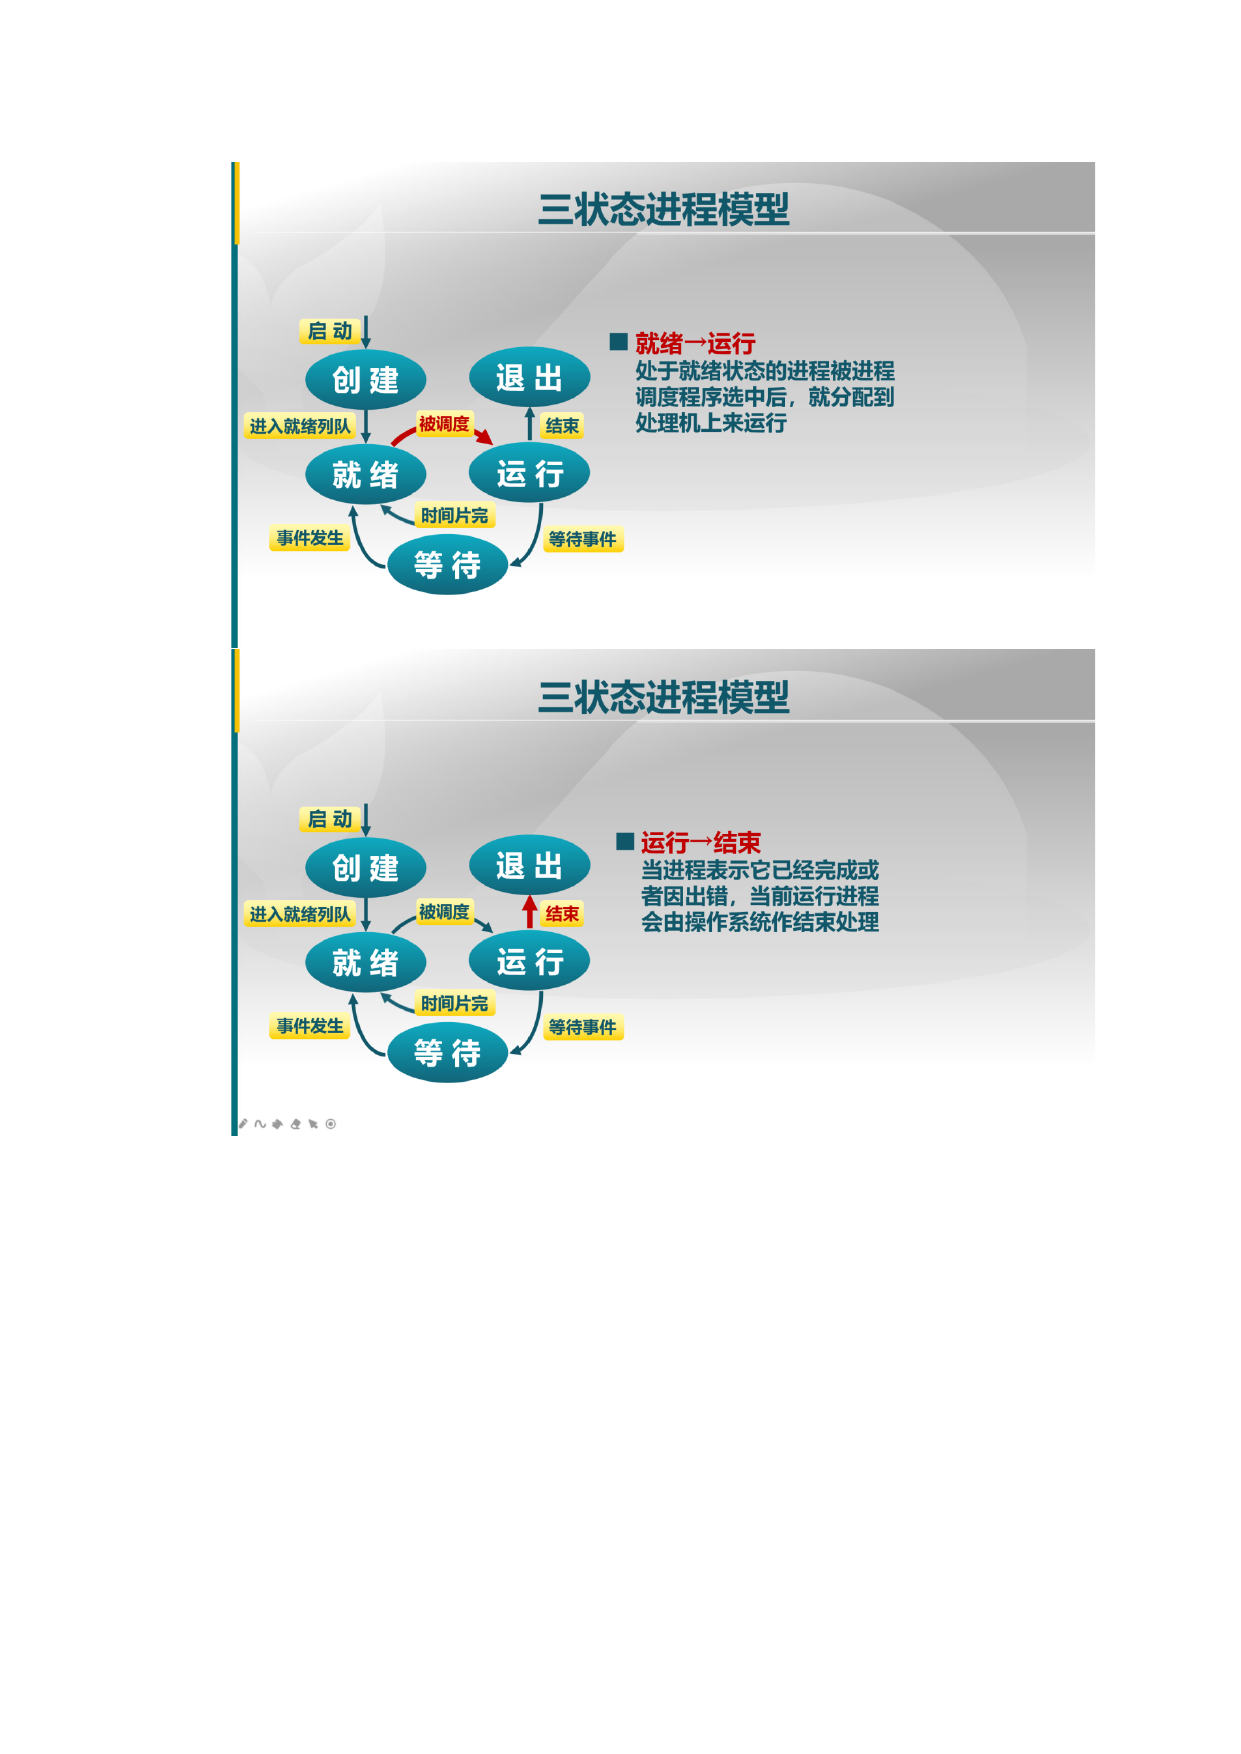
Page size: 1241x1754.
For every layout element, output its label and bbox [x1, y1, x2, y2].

picture [231, 649, 1096, 1136]
picture [231, 162, 1096, 648]
